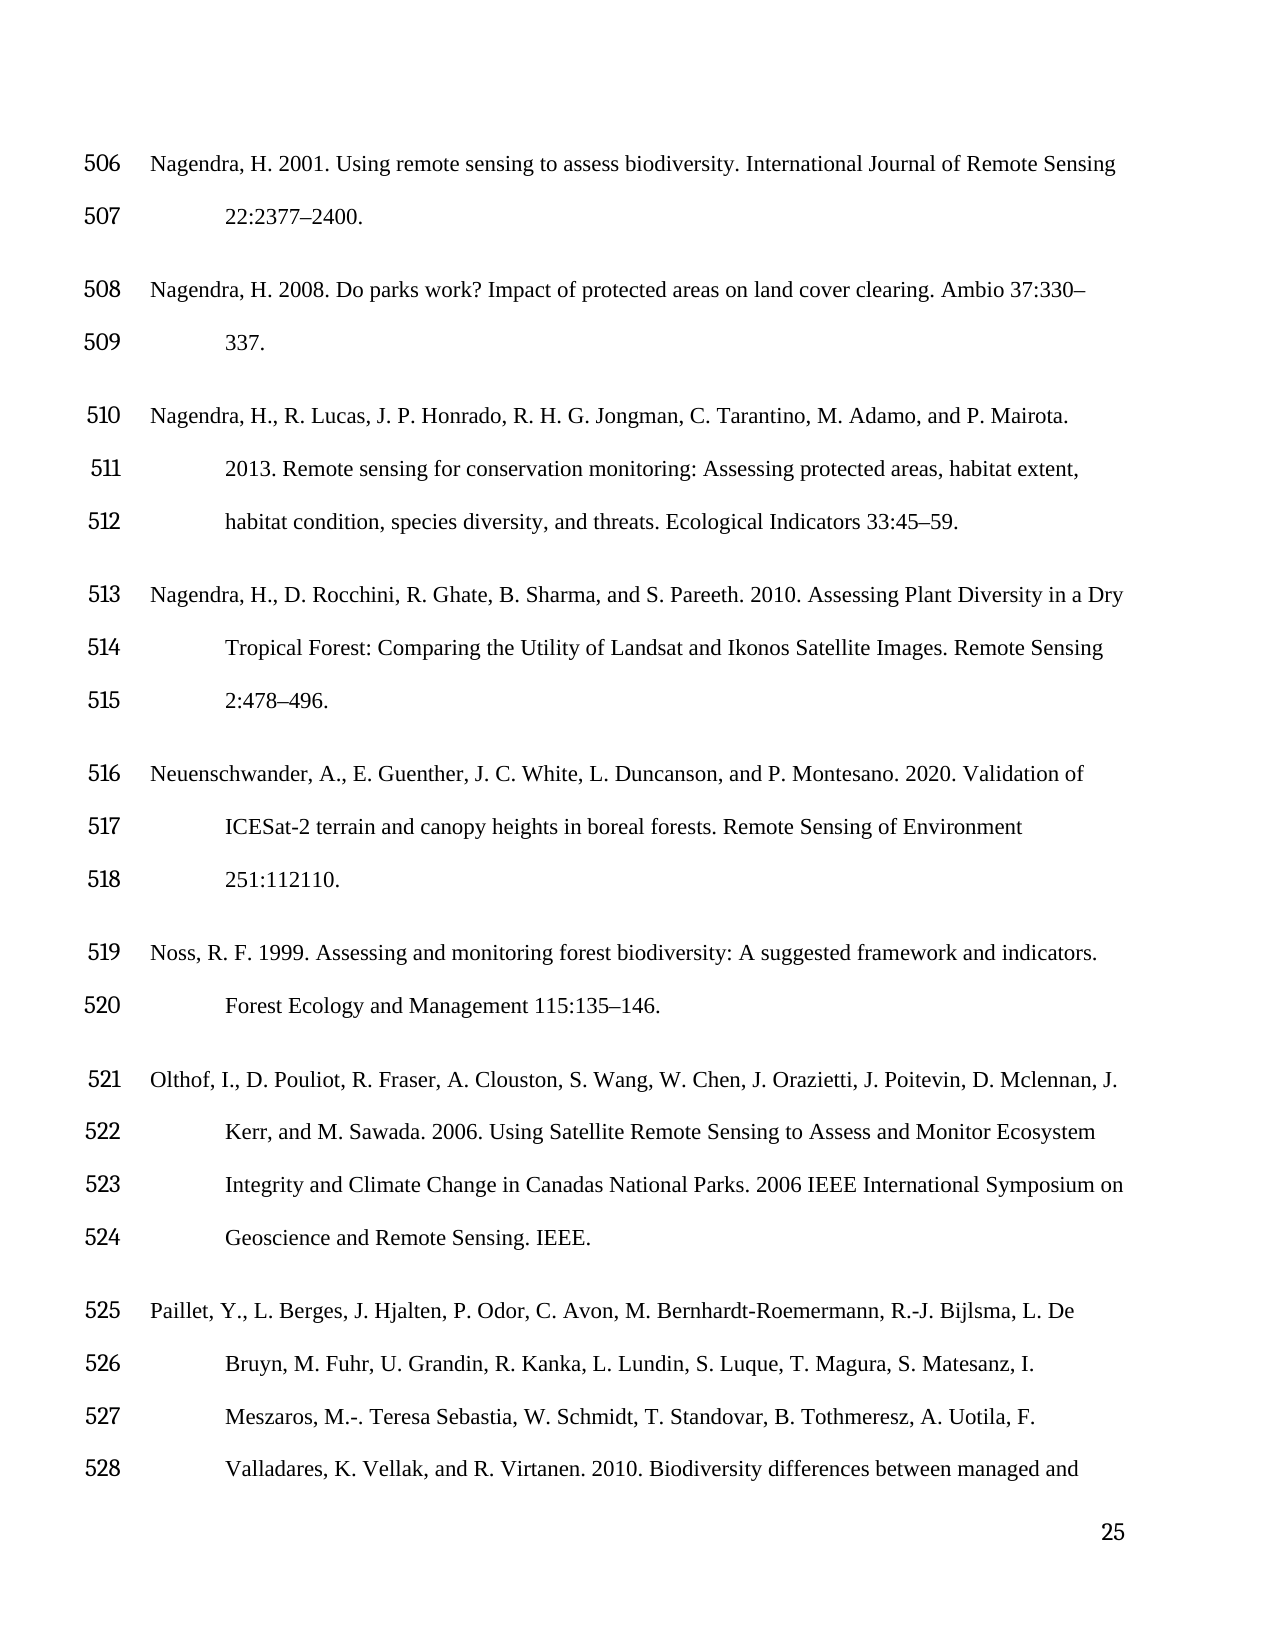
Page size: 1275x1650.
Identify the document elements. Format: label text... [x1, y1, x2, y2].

text Nagendra, H., D. Rocchini, R. Ghate, B. Sharma, and S. Pareeth. 2010. Assessing Plant Diversity in a Dry Tropical Forest: Comparing the Utility of Landsat and Ikonos Satellite Images. Remote Sensing 2:478–496. [150, 581, 1125, 713]
text Noss, R. F. 1999. Assessing and monitoring forest biodiversity: A suggested framework and indicators. Forest Ecology and Management 115:135–146. [150, 939, 1125, 1018]
text Nagendra, H. 2001. Using remote sensing to assess biodiversity. International Journal of Remote Sensing 22:2377–2400. [150, 150, 1125, 229]
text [150, 1297, 1125, 1482]
text Olthof, I., D. Pouliot, R. Fraser, A. Clouston, S. Wang, W. Chen, J. Orazietti, J. Poitevin, D. Mclennan, J. Kerr, and M. Sawada. 2006. Using Satellite Remote Sensing to Assess and Monitor Ecosystem Integrity and Climate Change in Canadas National Parks. 2006 IEEE International Symposium on Geoscience and Remote Sensing. IEEE. [150, 1066, 1125, 1250]
text Neuenschwander, A., E. Guenther, J. C. White, L. Duncanson, and P. Montesano. 2020. Validation of ICESat-2 terrain and canopy heights in boreal forests. Remote Sensing of Environment 251:112110. [150, 760, 1125, 892]
text Nagendra, H., R. Lucas, J. P. Honrado, R. H. G. Jongman, C. Tarantino, M. Adamo, and P. Mairota. 2013. Remote sensing for conservation monitoring: Assessing protected areas, habitat extent, habitat condition, species diversity, and threats. Ecological Indicators 33:45–59. [150, 402, 1125, 534]
text Nagendra, H. 2008. Do parks work? Impact of protected areas on land cover clearing. Ambio 37:330–337. [150, 276, 1125, 355]
